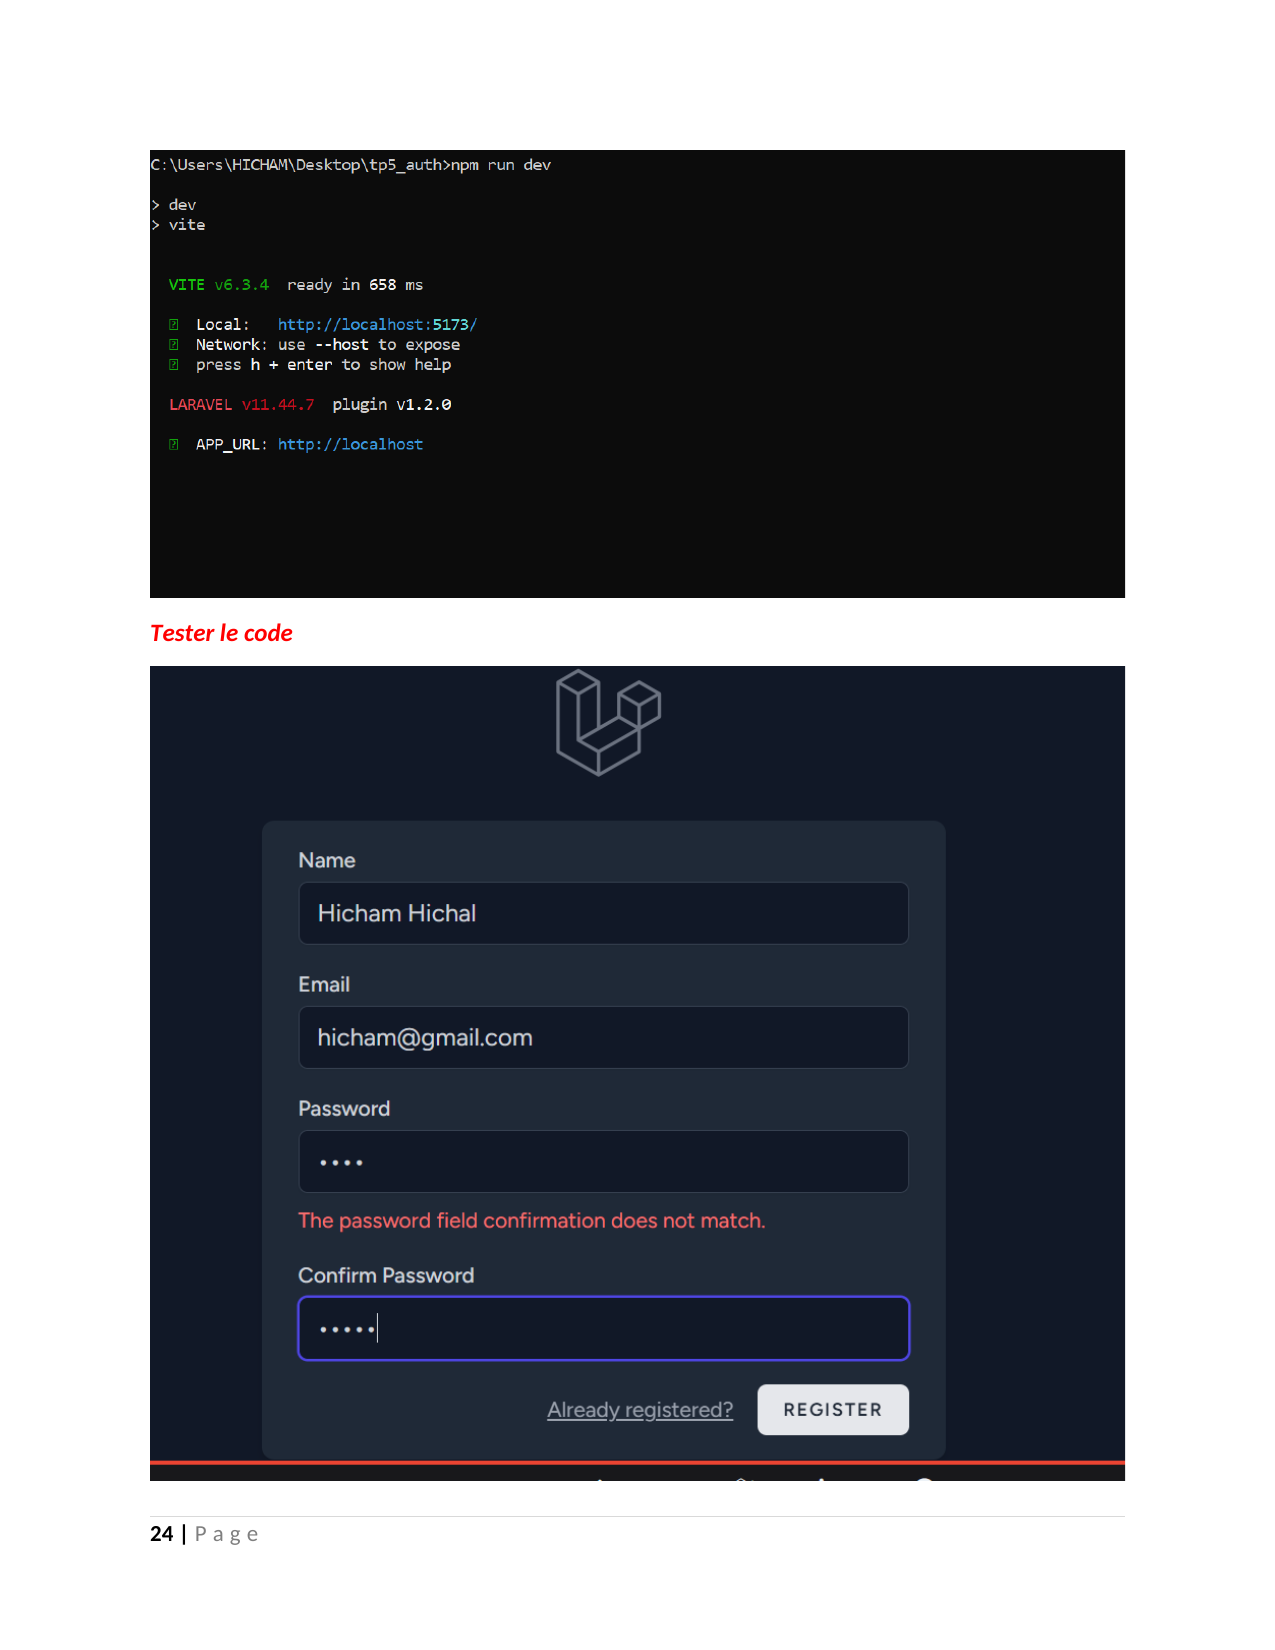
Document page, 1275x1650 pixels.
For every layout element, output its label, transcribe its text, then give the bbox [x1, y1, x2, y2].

picture [150, 666, 1125, 1481]
picture [150, 150, 1125, 598]
text Tester le code [150, 617, 1125, 647]
